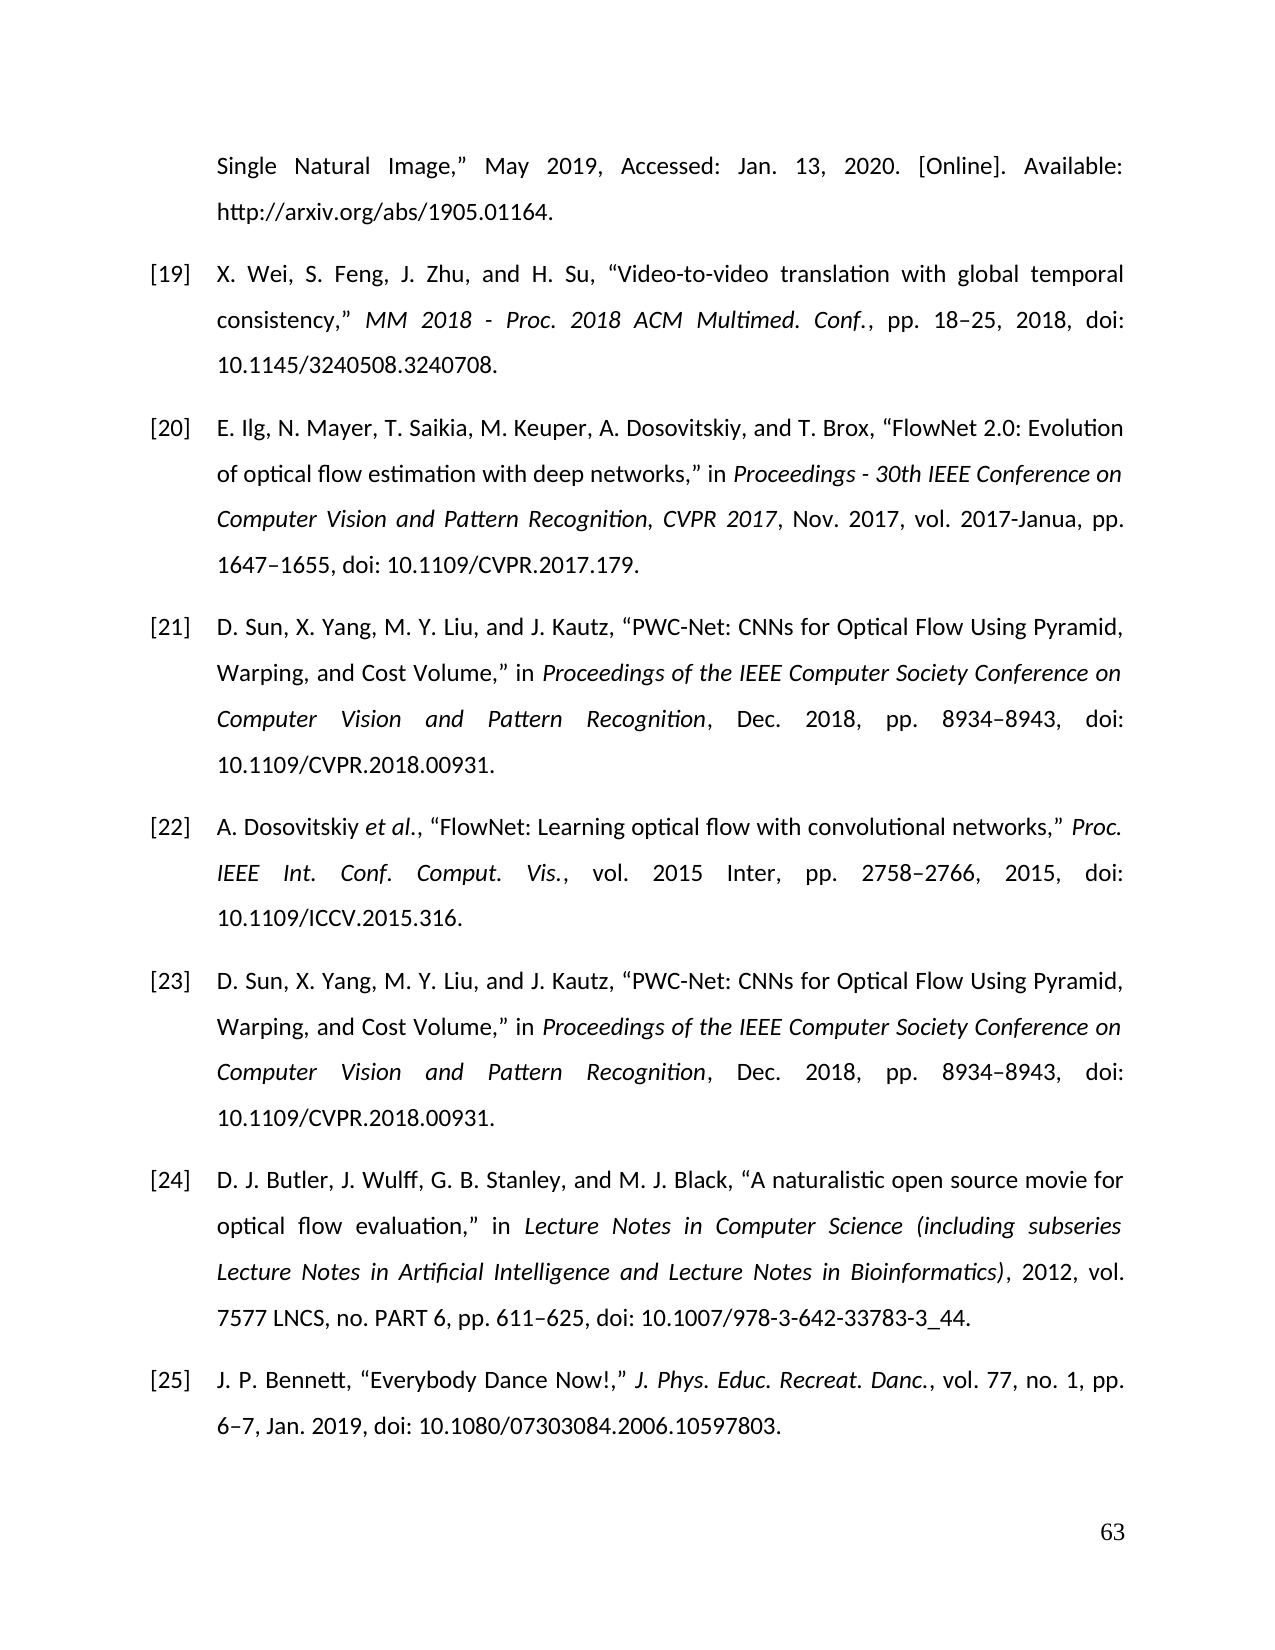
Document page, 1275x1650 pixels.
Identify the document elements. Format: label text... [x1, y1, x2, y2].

text [22] A. Dosovitskiy et al., “FlowNet: Learning optical flow with convolutional networks,” Proc. IEEE Int. Conf. Comput. Vis., vol. 2015 Inter, pp. 2758–2766, 2015, doi: 10.1109/ICCV.2015.316. [150, 811, 1125, 933]
text [21] D. Sun, X. Yang, M. Y. Liu, and J. Kautz, “PWC-Net: CNNs for Optical Flow Using Pyramid, Warping, and Cost Volume,” in Proceedings of the IEEE Computer Society Conference on Computer Vision and Pattern Recognition, Dec. 2018, pp. 8934–8943, doi: 10.1109/CVPR.2018.00931. [150, 612, 1125, 779]
text [20] E. Ilg, N. Mayer, T. Saikia, M. Keuper, A. Dosovitskiy, and T. Brox, “FlowNet 2.0: Evolution of optical flow estimation with deep networks,” in Proceedings - 30th IEEE Conference on Computer Vision and Pattern Recognition, CVPR 2017, Nov. 2017, vol. 2017-Janua, pp. 1647–1655, doi: 10.1109/CVPR.2017.179. [150, 412, 1125, 580]
text [24] D. J. Butler, J. Wulff, G. B. Stanley, and M. J. Black, “A naturalistic open source movie for optical flow evaluation,” in Lecture Notes in Computer Science (including subseries Lecture Notes in Artificial Intelligence and Lecture Notes in Bioinformatics), 2012, vol. 7577 LNCS, no. PART 6, pp. 611–625, doi: 10.1007/978-3-642-33783-3_44. [150, 1164, 1125, 1332]
text [19] X. Wei, S. Feng, J. Zhu, and H. Su, “Video-to-video translation with global temporal consistency,” MM 2018 - Proc. 2018 ACM Multimed. Conf., pp. 18–25, 2018, doi: 10.1145/3240508.3240708. [150, 258, 1125, 380]
text [25] J. P. Bennett, “Everybody Dance Now!,” J. Phys. Educ. Recreat. Danc., vol. 77, no. 1, pp. 6–7, Jan. 2019, doi: 10.1080/07303084.2006.10597803. [150, 1364, 1125, 1440]
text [150, 150, 1125, 226]
text [23] D. Sun, X. Yang, M. Y. Liu, and J. Kautz, “PWC-Net: CNNs for Optical Flow Using Pyramid, Warping, and Cost Volume,” in Proceedings of the IEEE Computer Society Conference on Computer Vision and Pattern Recognition, Dec. 2018, pp. 8934–8943, doi: 10.1109/CVPR.2018.00931. [150, 965, 1125, 1133]
